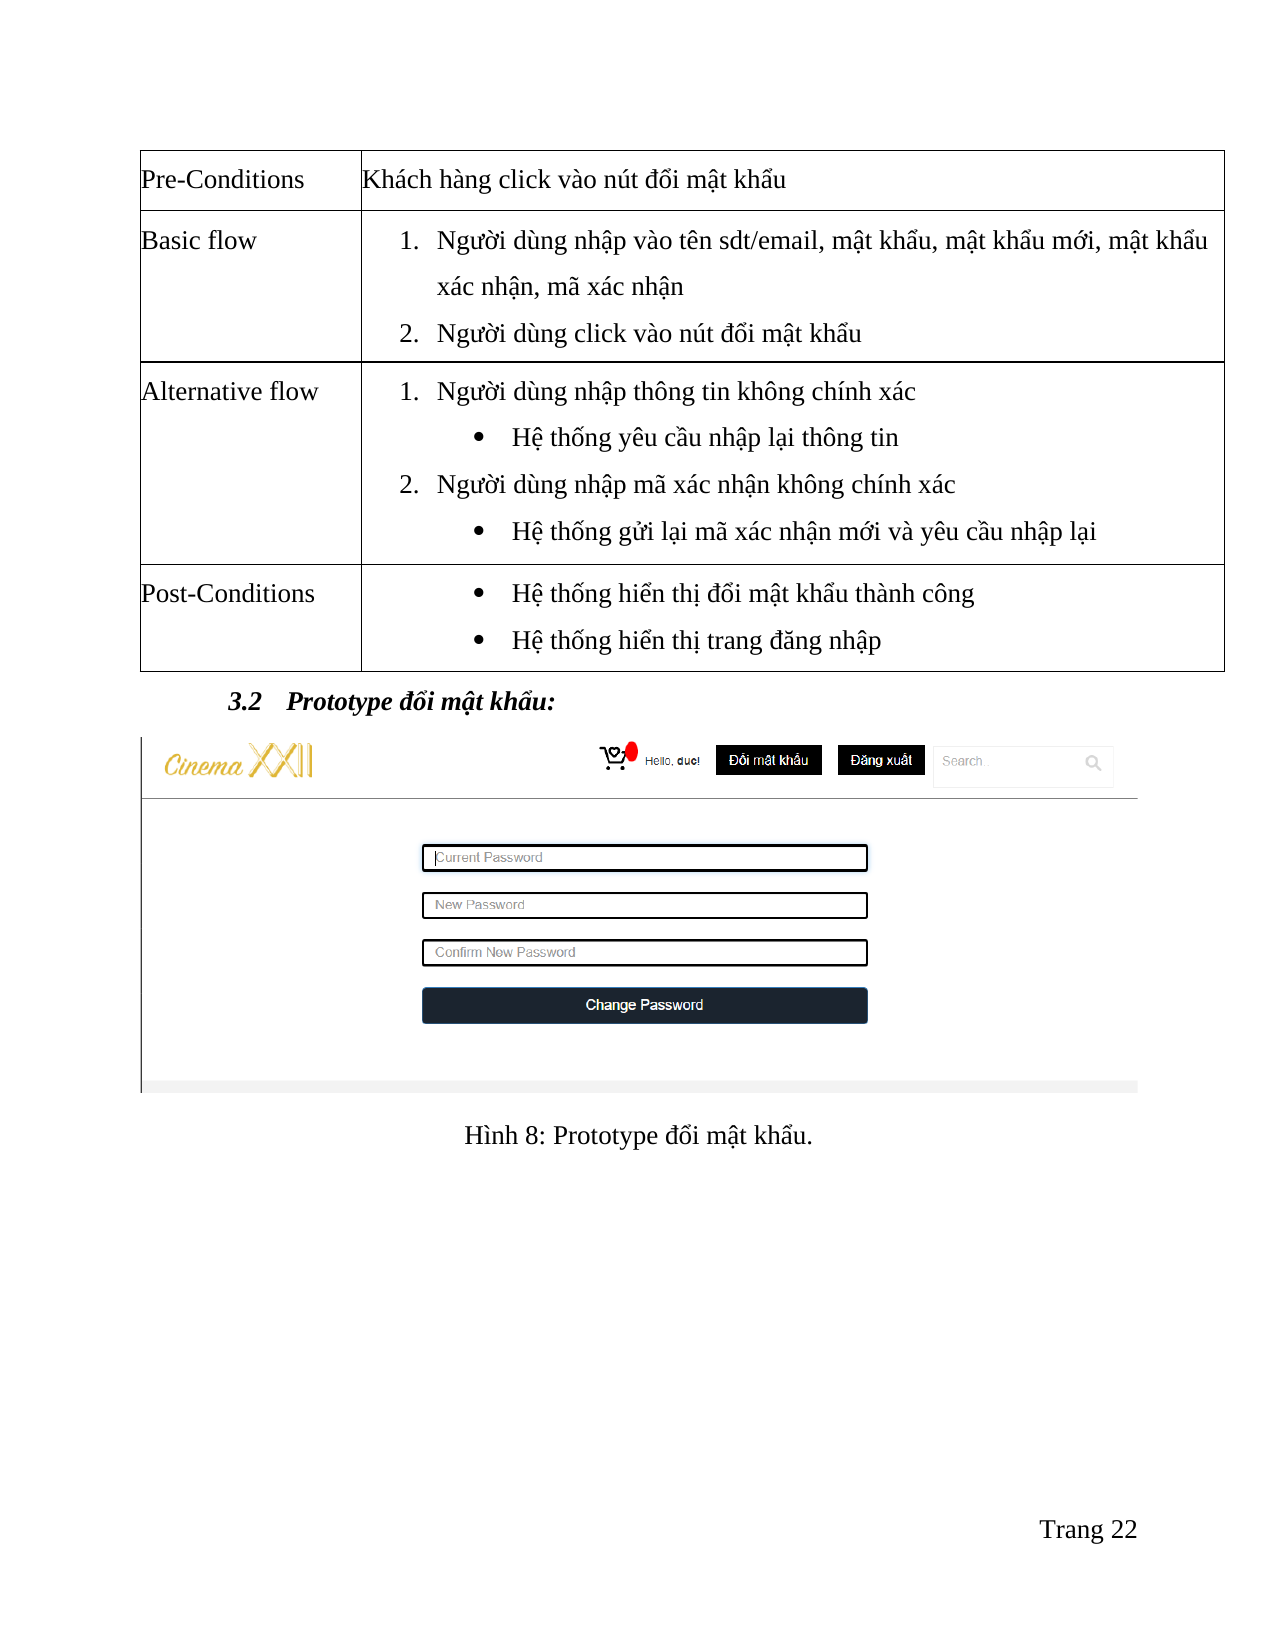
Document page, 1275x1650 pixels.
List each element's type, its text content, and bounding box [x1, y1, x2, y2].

table_cell Người dùng nhập vào tên sdt/email, mật khẩu, mật khẩu mới, mật khẩu xác nhận, mã xác nhận Người dùng click vào nút đổi mật khẩu [362, 211, 1224, 361]
table_cell Khách hàng click vào nút đổi mật khẩu [362, 151, 1224, 210]
picture [140, 737, 1138, 1093]
table_cell Pre-Conditions [141, 151, 361, 210]
table_cell Hệ thống hiển thị đổi mật khẩu thành công Hệ thống hiển thị trang đăng nhập [362, 565, 1224, 671]
table_cell Người dùng nhập thông tin không chính xác Hệ thống yêu cầu nhập lại thông tin Người dùng nhập mã xác nhận không chính xác Hệ thống gửi lại mã xác nhận mới và yêu cầu nhập lại [362, 363, 1224, 564]
table_cell Post-Conditions [141, 565, 361, 671]
subtitle Prototype đổi mật khẩu: [228, 685, 1137, 716]
table_cell Basic flow [141, 211, 361, 361]
table_cell Alternative flow [141, 363, 361, 564]
